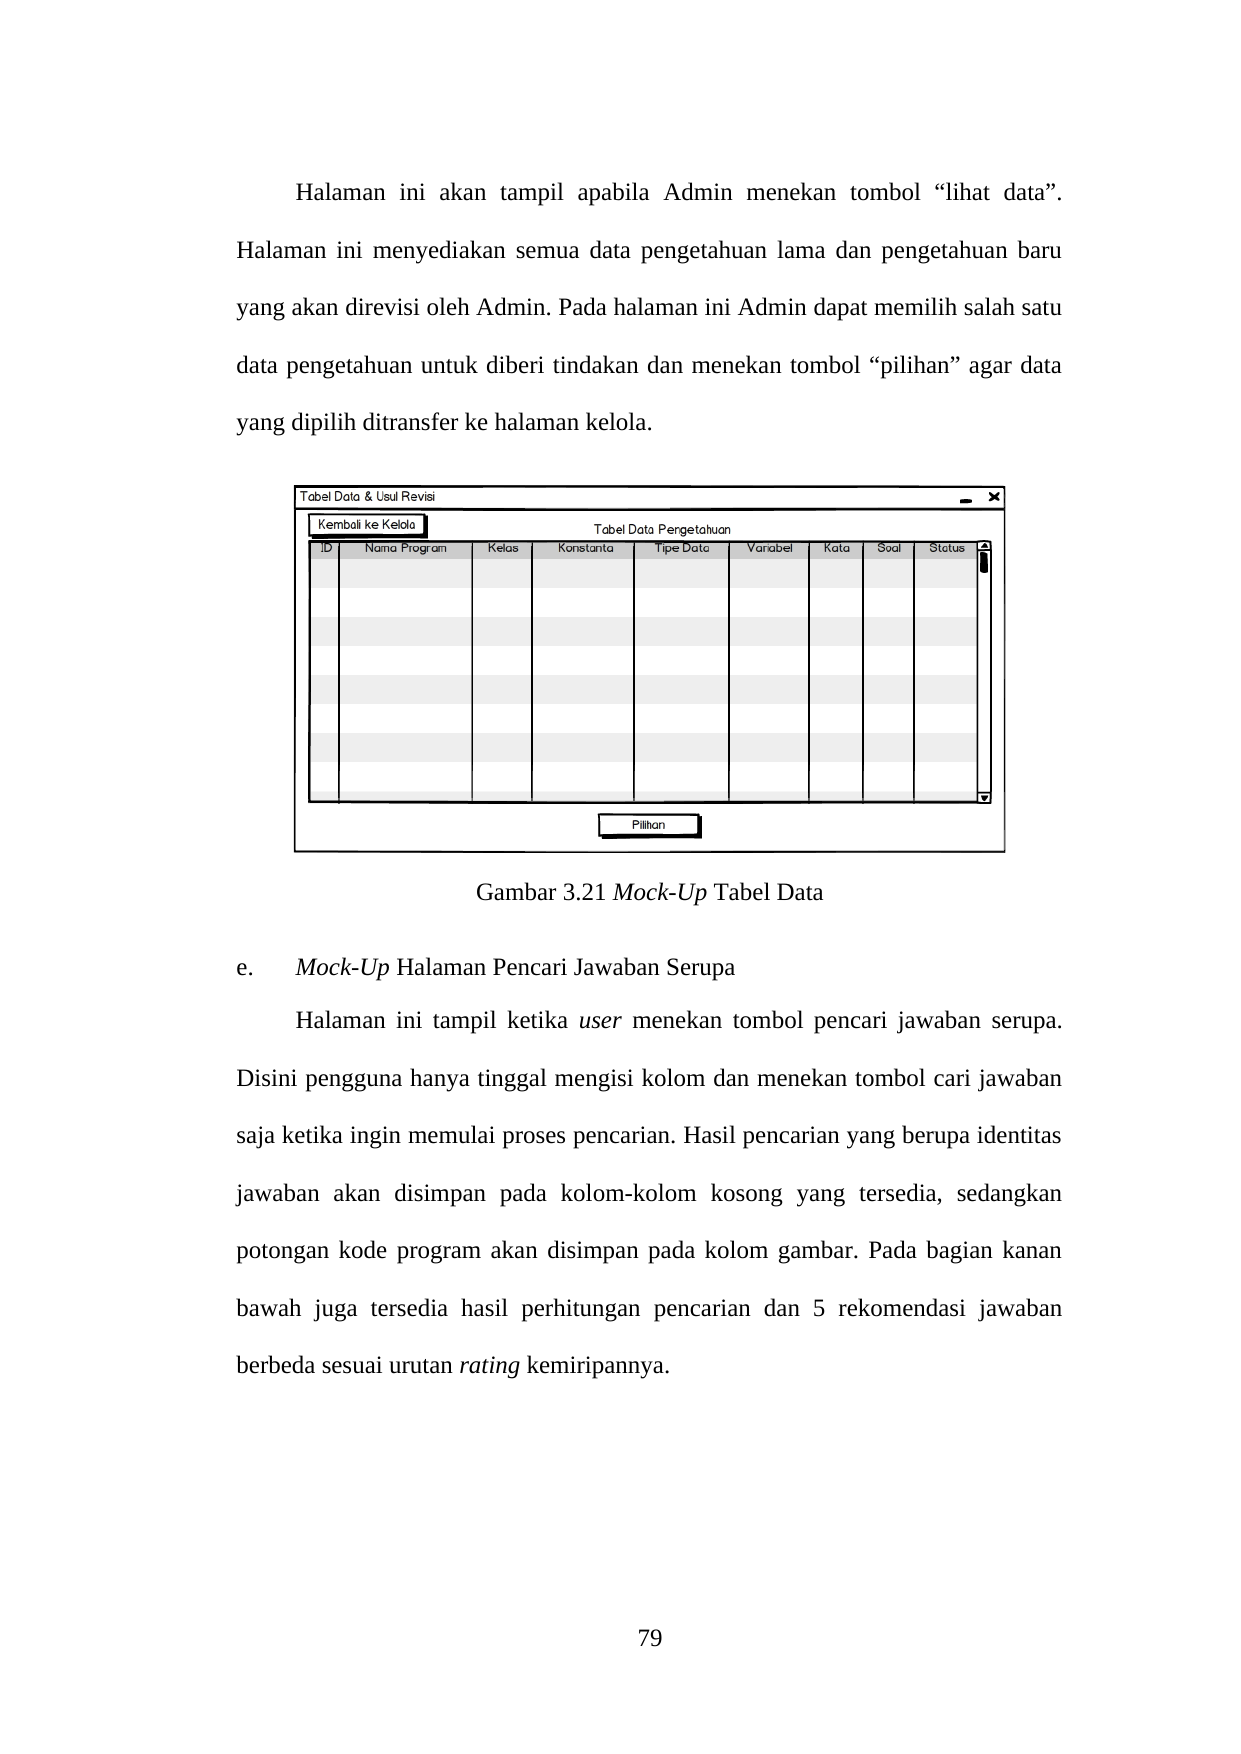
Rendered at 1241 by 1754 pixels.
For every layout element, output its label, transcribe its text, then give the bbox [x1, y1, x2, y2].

text Halaman ini tampil ketika user menekan tombol pencari jawaban serupa. Disini pengguna hanya tinggal mengisi kolom dan menekan tombol cari jawaban saja ketika ingin memulai proses pencarian. Hasil pencarian yang berupa identitas jawaban akan disimpan pada kolom-kolom kosong yang tersedia, sedangkan potongan kode program akan disimpan pada kolom gambar. Pada bagian kanan bawah juga tersedia hasil perhitungan pencarian dan 5 rekomendasi jawaban berbeda sesuai urutan rating kemiripannya. [236, 1006, 1063, 1379]
text Halaman ini akan tampil apabila Admin menekan tombol “lihat data”. Halaman ini menyediakan semua data pengetahuan lama dan pengetahuan baru yang akan direvisi oleh Admin. Pada halaman ini Admin dapat memilih salah satu data pengetahuan untuk diberi tindakan dan menekan tombol “pilihan” agar data yang dipilih ditransfer ke halaman kelola. [236, 177, 1063, 436]
picture [293, 485, 1006, 853]
list Mock-Up Halaman Pencari Jawaban Serupa [236, 952, 1063, 980]
text Gambar 3.21 Mock-Up Tabel Data [236, 877, 1063, 906]
